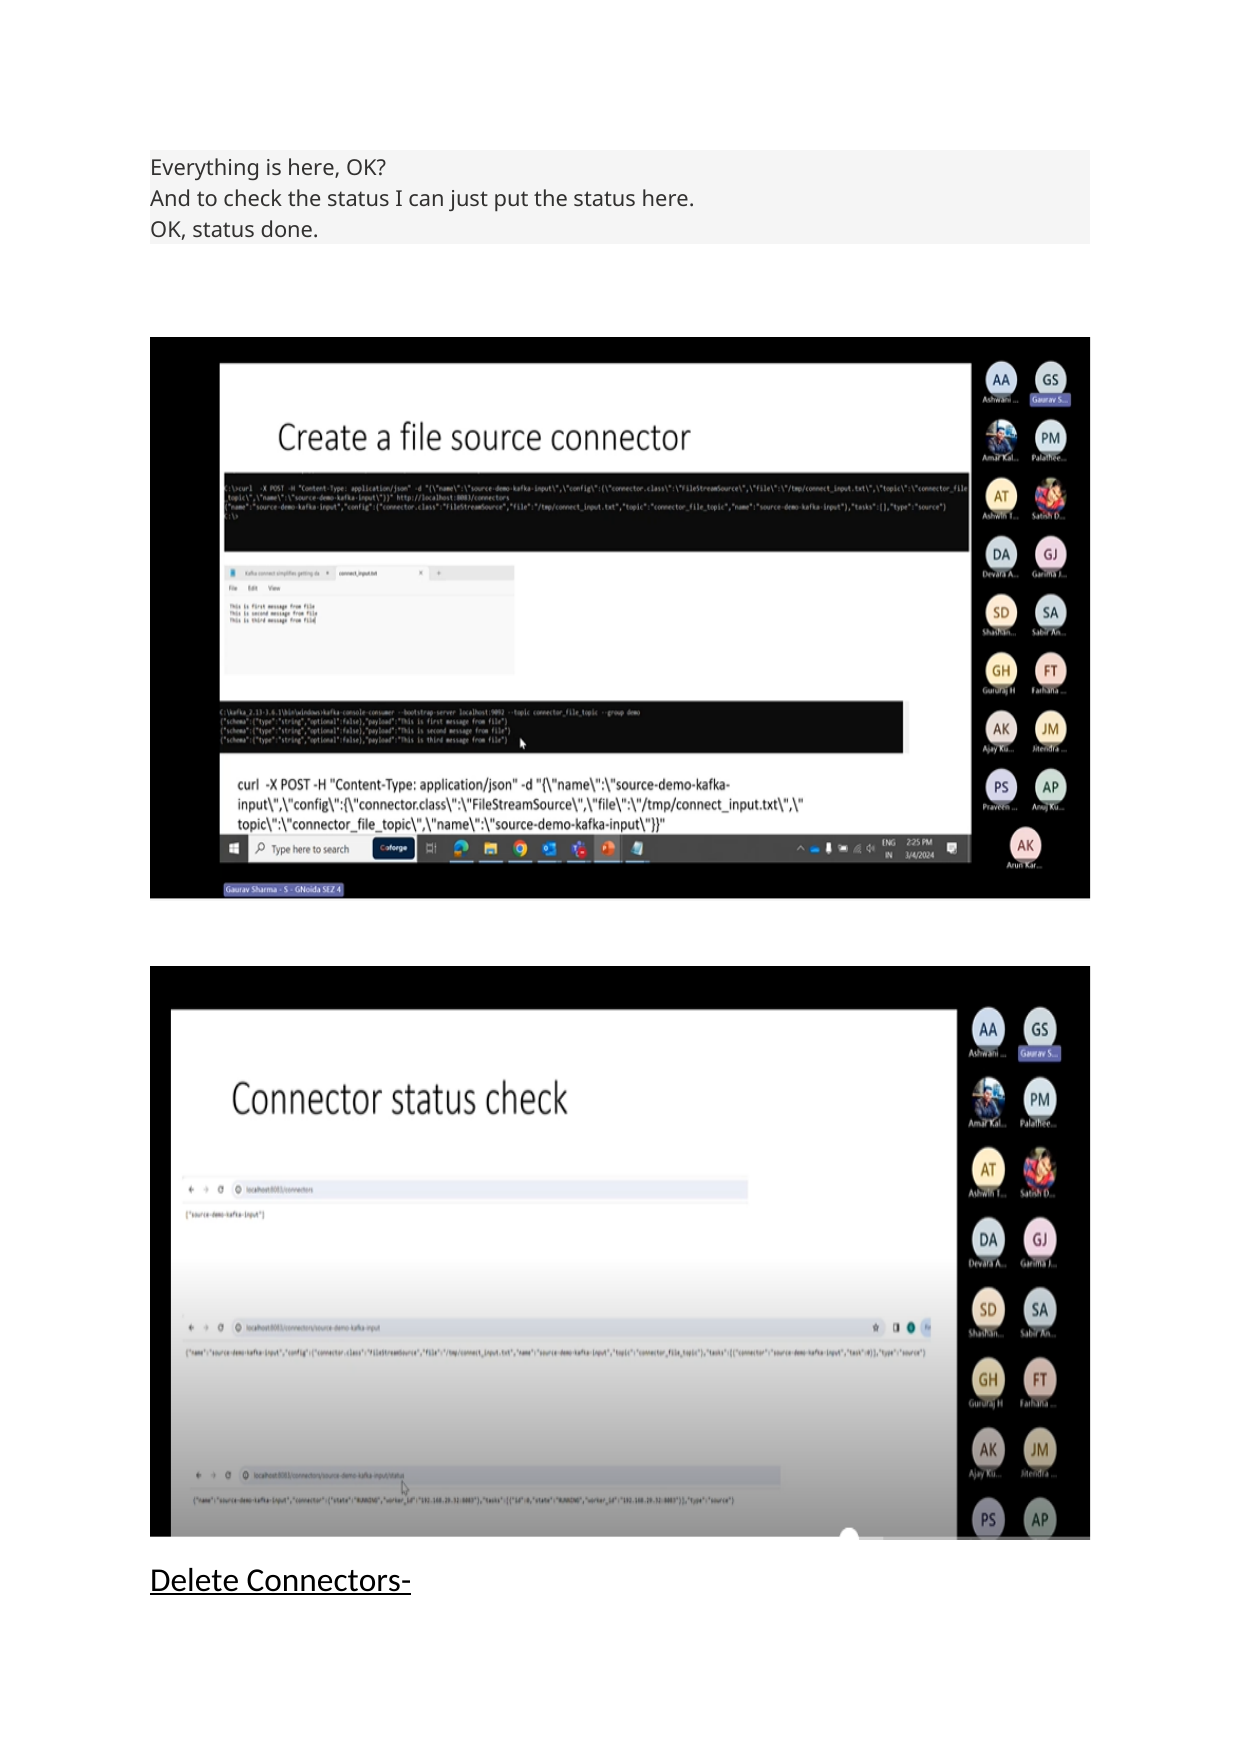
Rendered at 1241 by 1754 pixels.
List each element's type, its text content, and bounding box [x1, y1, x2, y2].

picture [150, 966, 1091, 1540]
text And to check the status I can just put the status here. [150, 181, 1090, 212]
picture [150, 337, 1091, 901]
text Delete Connectors- [150, 1558, 1090, 1599]
text OK, status done. [150, 212, 1090, 244]
text Everything is here, OK? [150, 150, 1090, 181]
